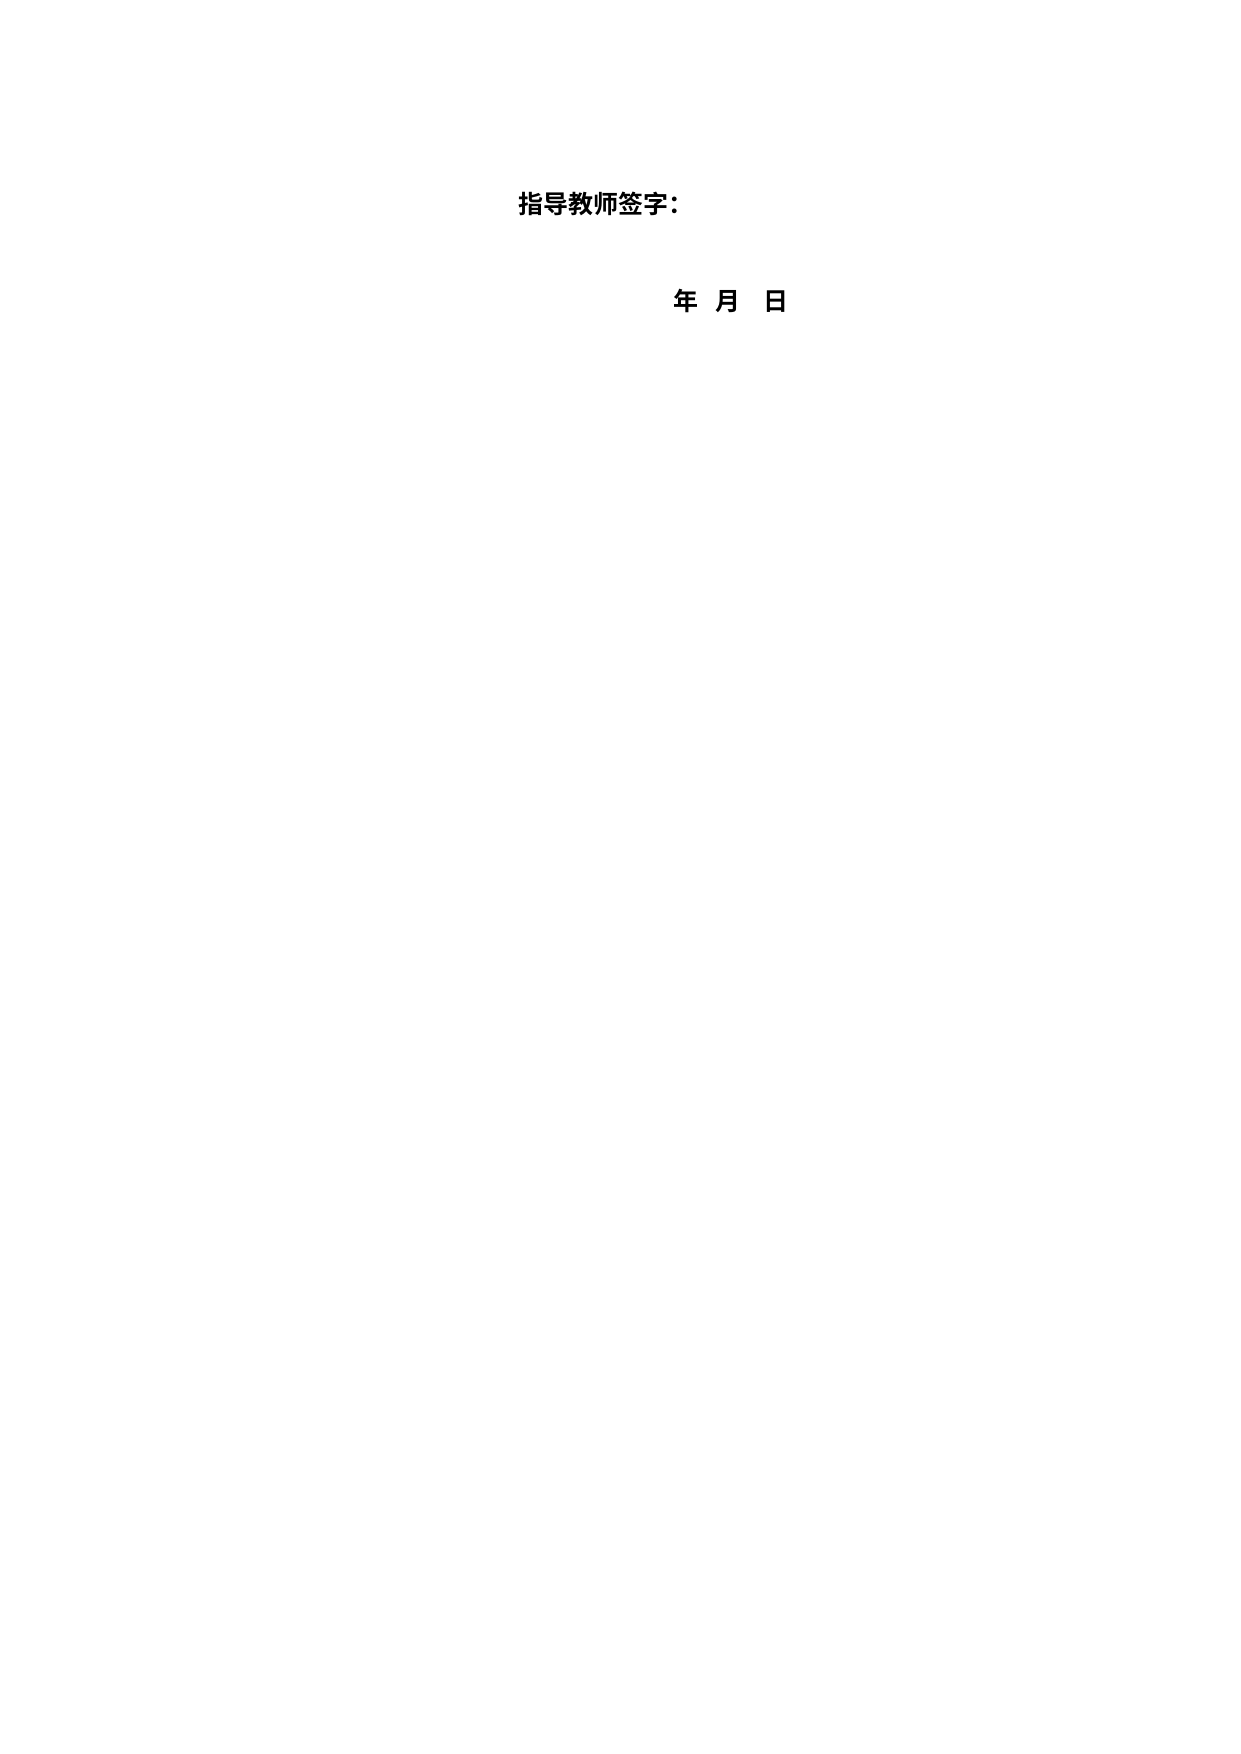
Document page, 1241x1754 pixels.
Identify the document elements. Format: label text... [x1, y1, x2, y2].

text 年 月 日 [133, 267, 1078, 332]
text 指导教师签字： [133, 170, 1078, 235]
